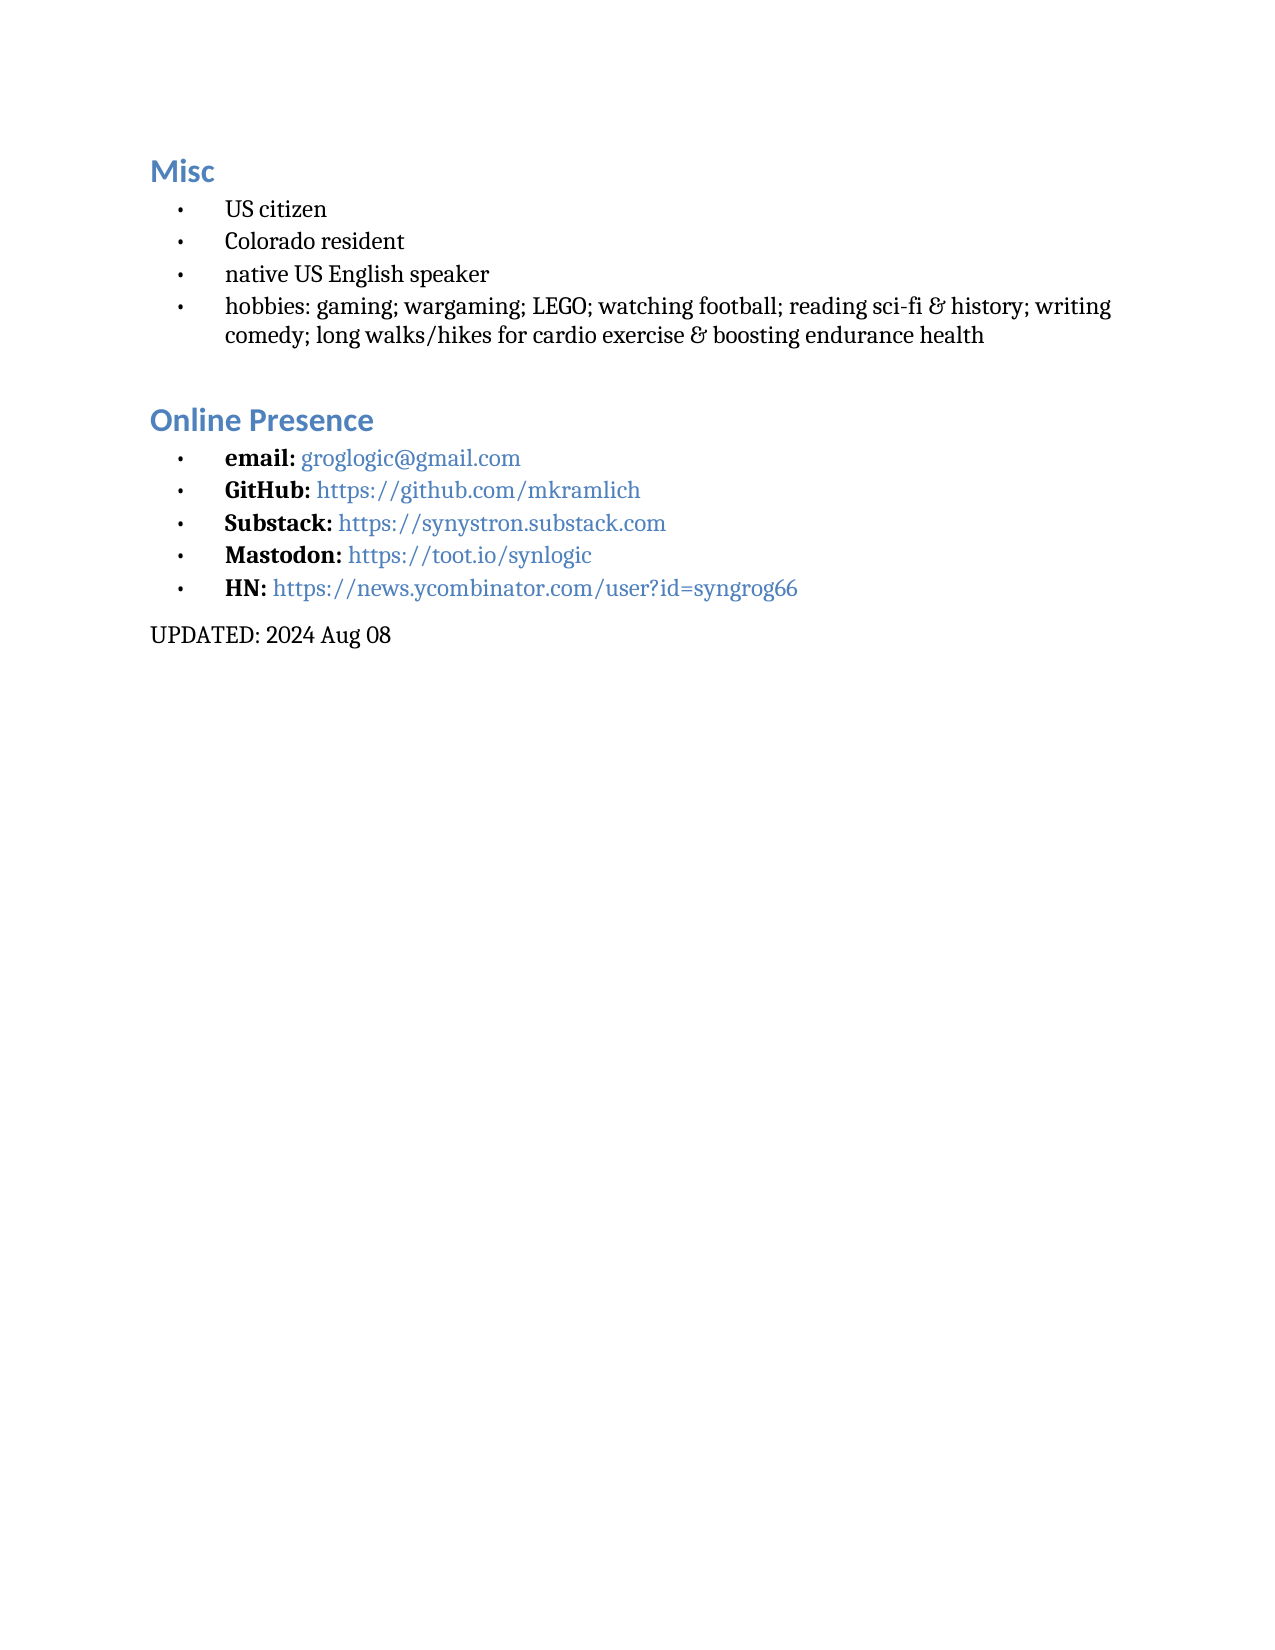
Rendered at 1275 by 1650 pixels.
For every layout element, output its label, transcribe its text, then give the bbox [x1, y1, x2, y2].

list HN: https://news.ycombinator.com/user?id=syngrog66 [175, 574, 1125, 603]
subtitle Misc [150, 150, 1125, 191]
list native US English speaker [175, 259, 1125, 288]
list hobbies: gaming; wargaming; LEGO; watching football; reading sci-fi & history; writing comedy; long walks/hikes for cardio exercise & boosting endurance health [175, 292, 1125, 349]
list US citizen [175, 194, 1125, 223]
list email: groglogic@gmail.com [175, 444, 1125, 473]
text UPDATED: 2024 Aug 08 [150, 621, 1125, 650]
list Colorado resident [175, 227, 1125, 256]
list Substack: https://synystron.substack.com [175, 509, 1125, 538]
list Mastodon: https://toot.io/synlogic [175, 541, 1125, 570]
list GitHub: https://github.com/mkramlich [175, 476, 1125, 505]
subtitle Online Presence [150, 399, 1125, 440]
